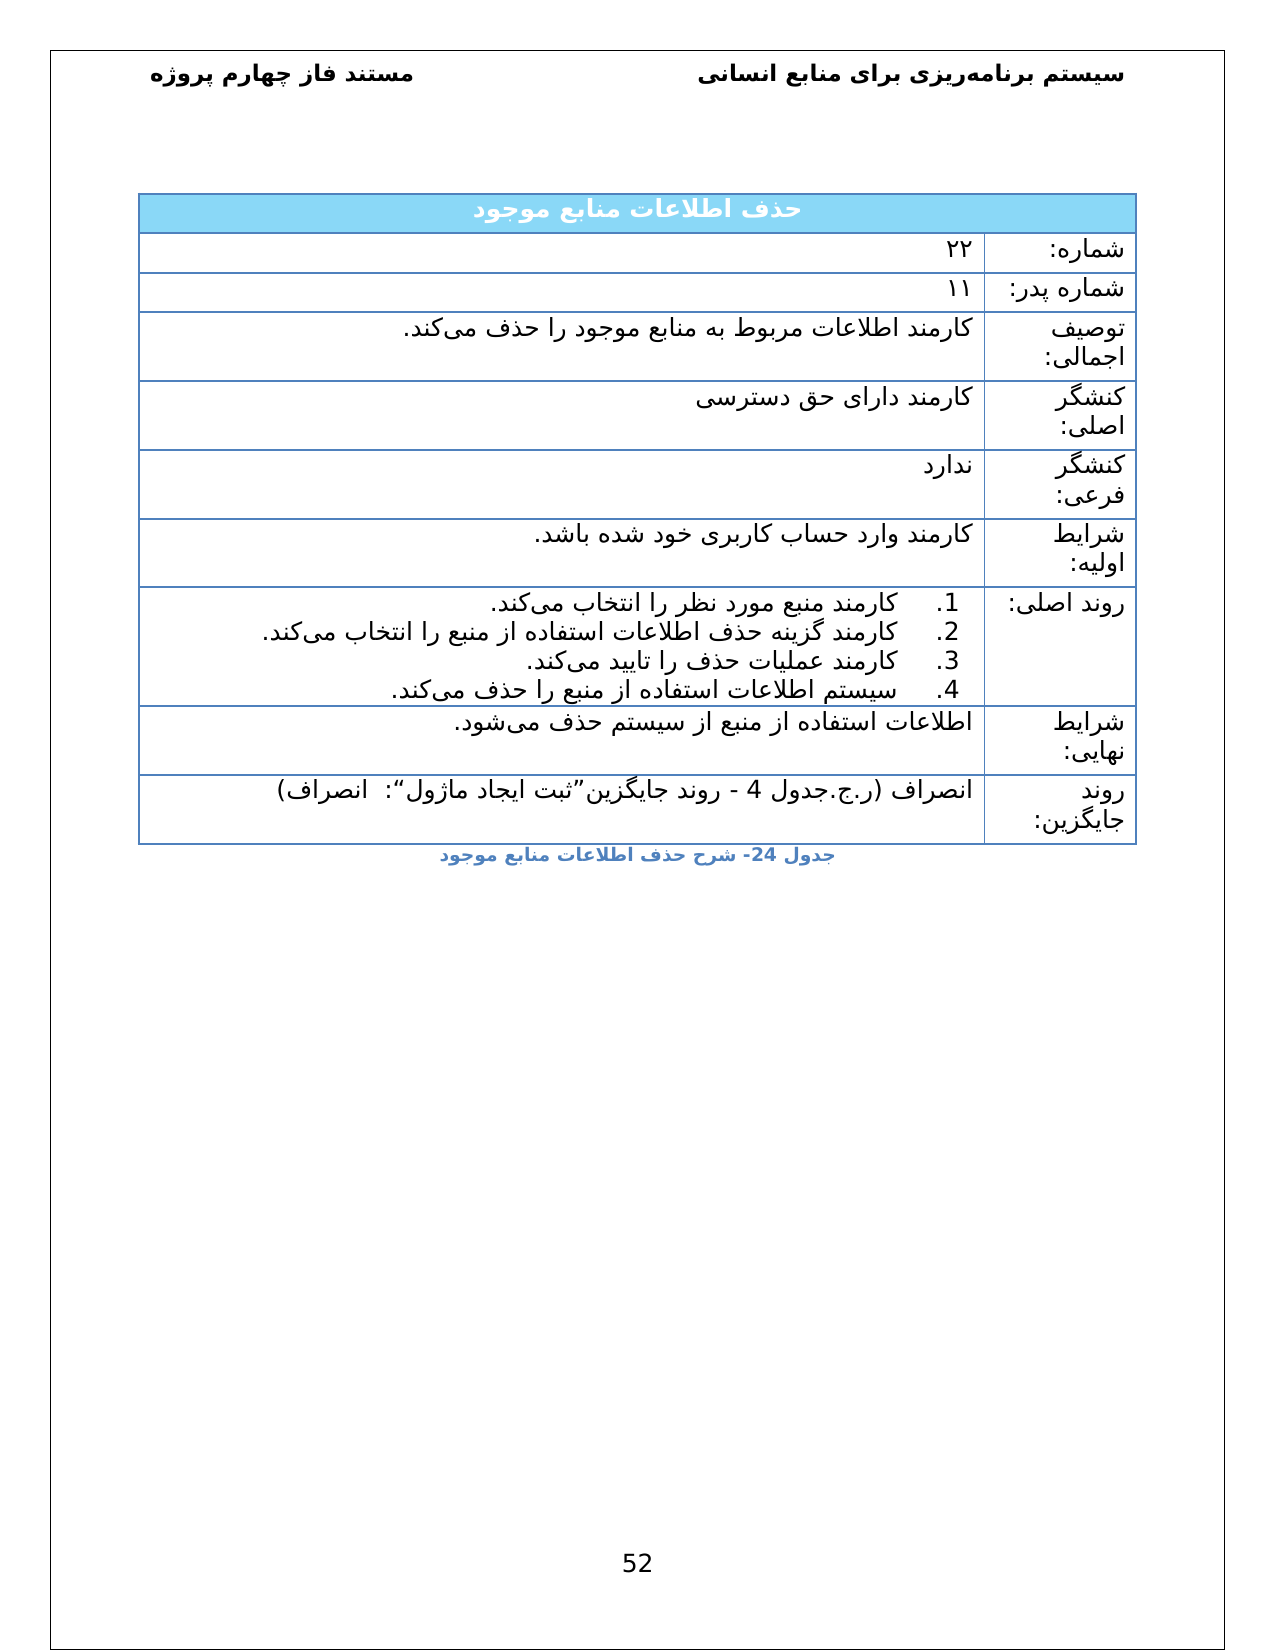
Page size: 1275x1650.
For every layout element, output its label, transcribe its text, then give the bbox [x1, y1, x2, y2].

table_cell شرایط اولیه: [985, 520, 1135, 586]
table_cell کنشگر فرعی: [985, 451, 1135, 517]
table_cell اطلاعات استفاده از منبع از سیستم حذف می‌شود. [140, 707, 984, 774]
table_cell کارمند دارای حق دسترسی [140, 382, 984, 449]
table_cell روند اصلی: [985, 588, 1135, 705]
table_cell شرایط نهایی: [985, 707, 1135, 774]
table_cell توصیف اجمالی: [985, 313, 1135, 380]
table_cell کارمند وارد حساب کاربری خود شده باشد. [140, 520, 984, 586]
table_cell کارمند اطلاعات مربوط به منابع موجود را حذف می‌کند. [140, 313, 984, 380]
table_cell ۱۱ [140, 274, 984, 311]
table_cell شماره: [985, 234, 1135, 272]
table_cell کنشگر اصلی: [985, 382, 1135, 449]
table_cell شماره پدر: [985, 274, 1135, 311]
table_cell ۲۲ [140, 234, 984, 272]
table_cell کارمند منبع مورد نظر را انتخاب می‌کند. کارمند گزینه حذف اطلاعات استفاده از منبع را انتخاب می‌کند. کارمند عملیات حذف را تایید می‌کند. سیستم اطلاعات استفاده از منبع را حذف می‌کند. [140, 588, 984, 705]
table_header حذف اطلاعات منابع موجود [140, 195, 1135, 232]
table_cell ندارد [140, 451, 984, 517]
table_cell روند جایگزین: [985, 776, 1135, 842]
text جدول 24- شرح حذف اطلاعات منابع موجود [150, 845, 1125, 866]
table_cell انصراف (ر.ج.جدول 4 - روند جایگزین”ثبت ایجاد ماژول“: انصراف) [140, 776, 984, 842]
